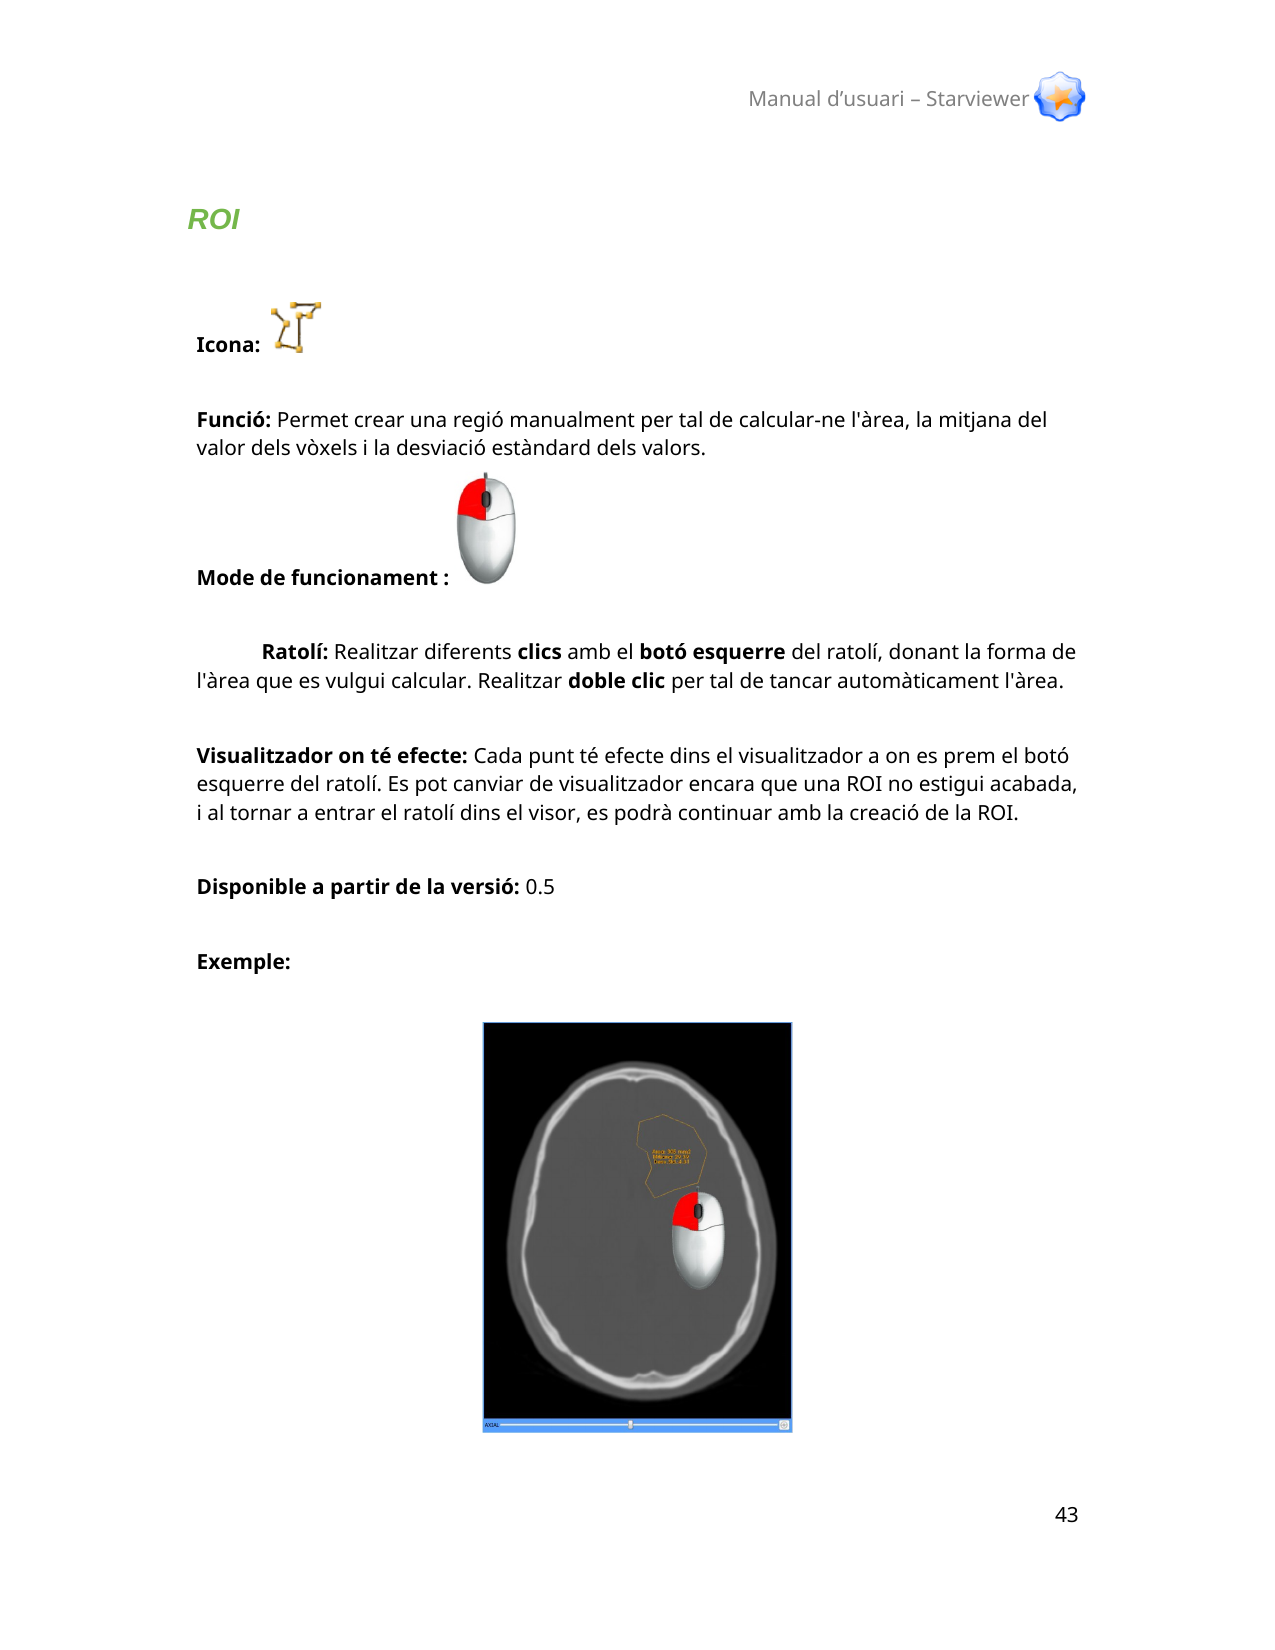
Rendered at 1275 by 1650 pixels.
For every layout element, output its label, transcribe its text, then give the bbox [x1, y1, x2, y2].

picture [482, 1022, 793, 1433]
text Mode de funcionament : [196, 471, 1078, 591]
text Icona: [196, 303, 1078, 359]
text Ratolí: Realitzar diferents clics amb el botó esquerre del ratolí, donant la forma de l'àrea que es vulgui calcular. Realitzar doble clic per tal de tancar automàticament l'àrea. [196, 637, 1078, 694]
text Visualitzador on té efecte: Cada punt té efecte dins el visualitzador a on es prem el botó esquerre del ratolí. Es pot canviar de visualitzador encara que una ROI no estigui acabada, i al tornar a entrar el ratolí dins el visor, es podrà continuar amb la creació de la ROI. [196, 741, 1078, 826]
subtitle ROI [187, 202, 1078, 236]
text Funció: Permet crear una regió manualment per tal de calcular-ne l'àrea, la mitjana del valor dels vòxels i la desviació estàndard dels valors. [196, 405, 1078, 462]
picture [1033, 71, 1086, 122]
text Exemple: [196, 947, 1078, 976]
picture [454, 471, 518, 585]
picture [271, 302, 322, 353]
text Disponible a partir de la versió: 0.5 [196, 872, 1078, 901]
